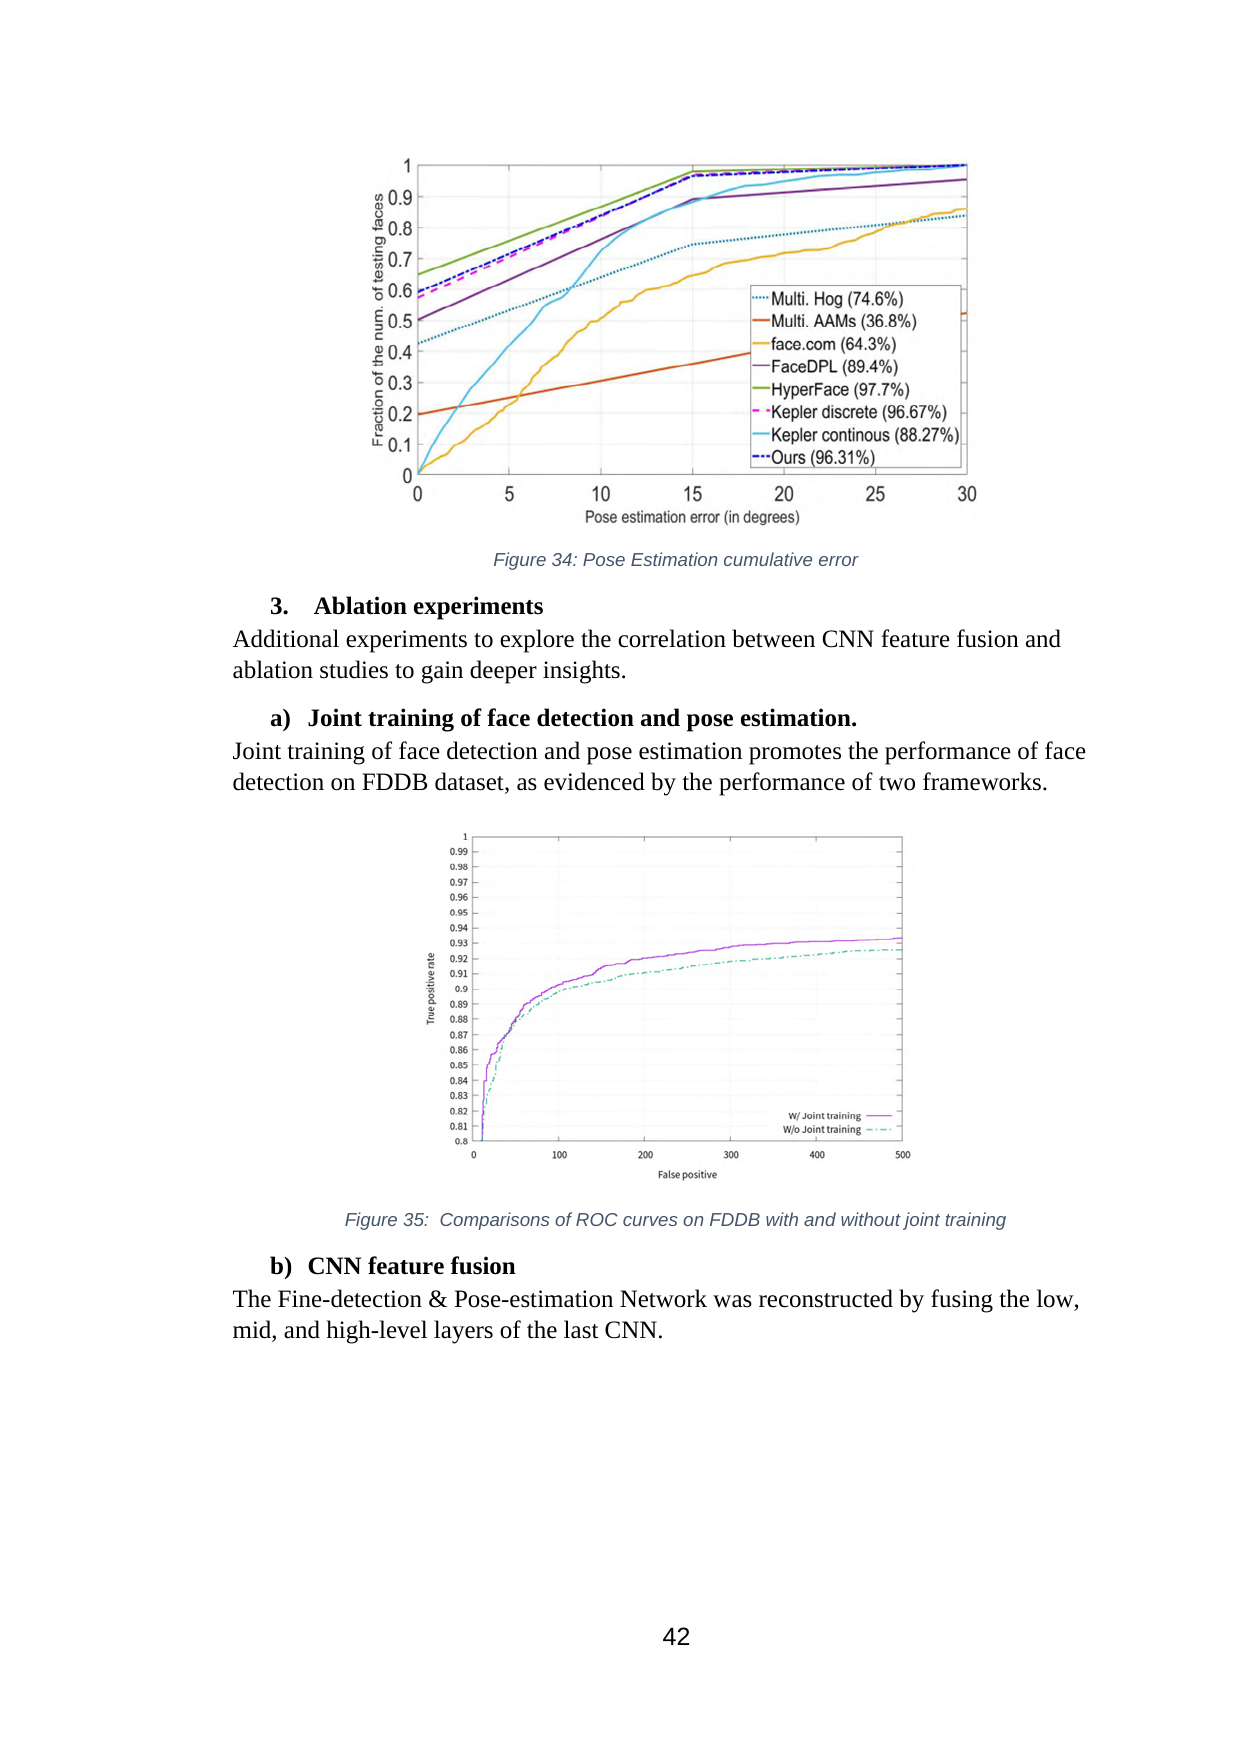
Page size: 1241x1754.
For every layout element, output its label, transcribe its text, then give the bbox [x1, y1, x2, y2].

list Ablation experiments [270, 591, 1120, 620]
picture [363, 150, 989, 530]
text Figure 35: Comparisons of ROC curves on FDDB with and without joint training [232, 1208, 1120, 1230]
text Additional experiments to explore the correlation between CNN feature fusion and ablation studies to gain deeper insights. [232, 624, 1120, 684]
list CNN feature fusion [270, 1251, 1120, 1280]
picture [415, 814, 938, 1190]
text Joint training of face detection and pose estimation promotes the performance of face detection on FDDB dataset, as evidenced by the performance of two frameworks. [232, 736, 1120, 796]
list Joint training of face detection and pose estimation. [270, 703, 1120, 732]
text The Fine-detection & Pose-estimation Network was reconstructed by fusing the low, mid, and high-level layers of the last CNN. [232, 1284, 1120, 1344]
text Figure 34: Pose Estimation cumulative error [232, 549, 1120, 570]
